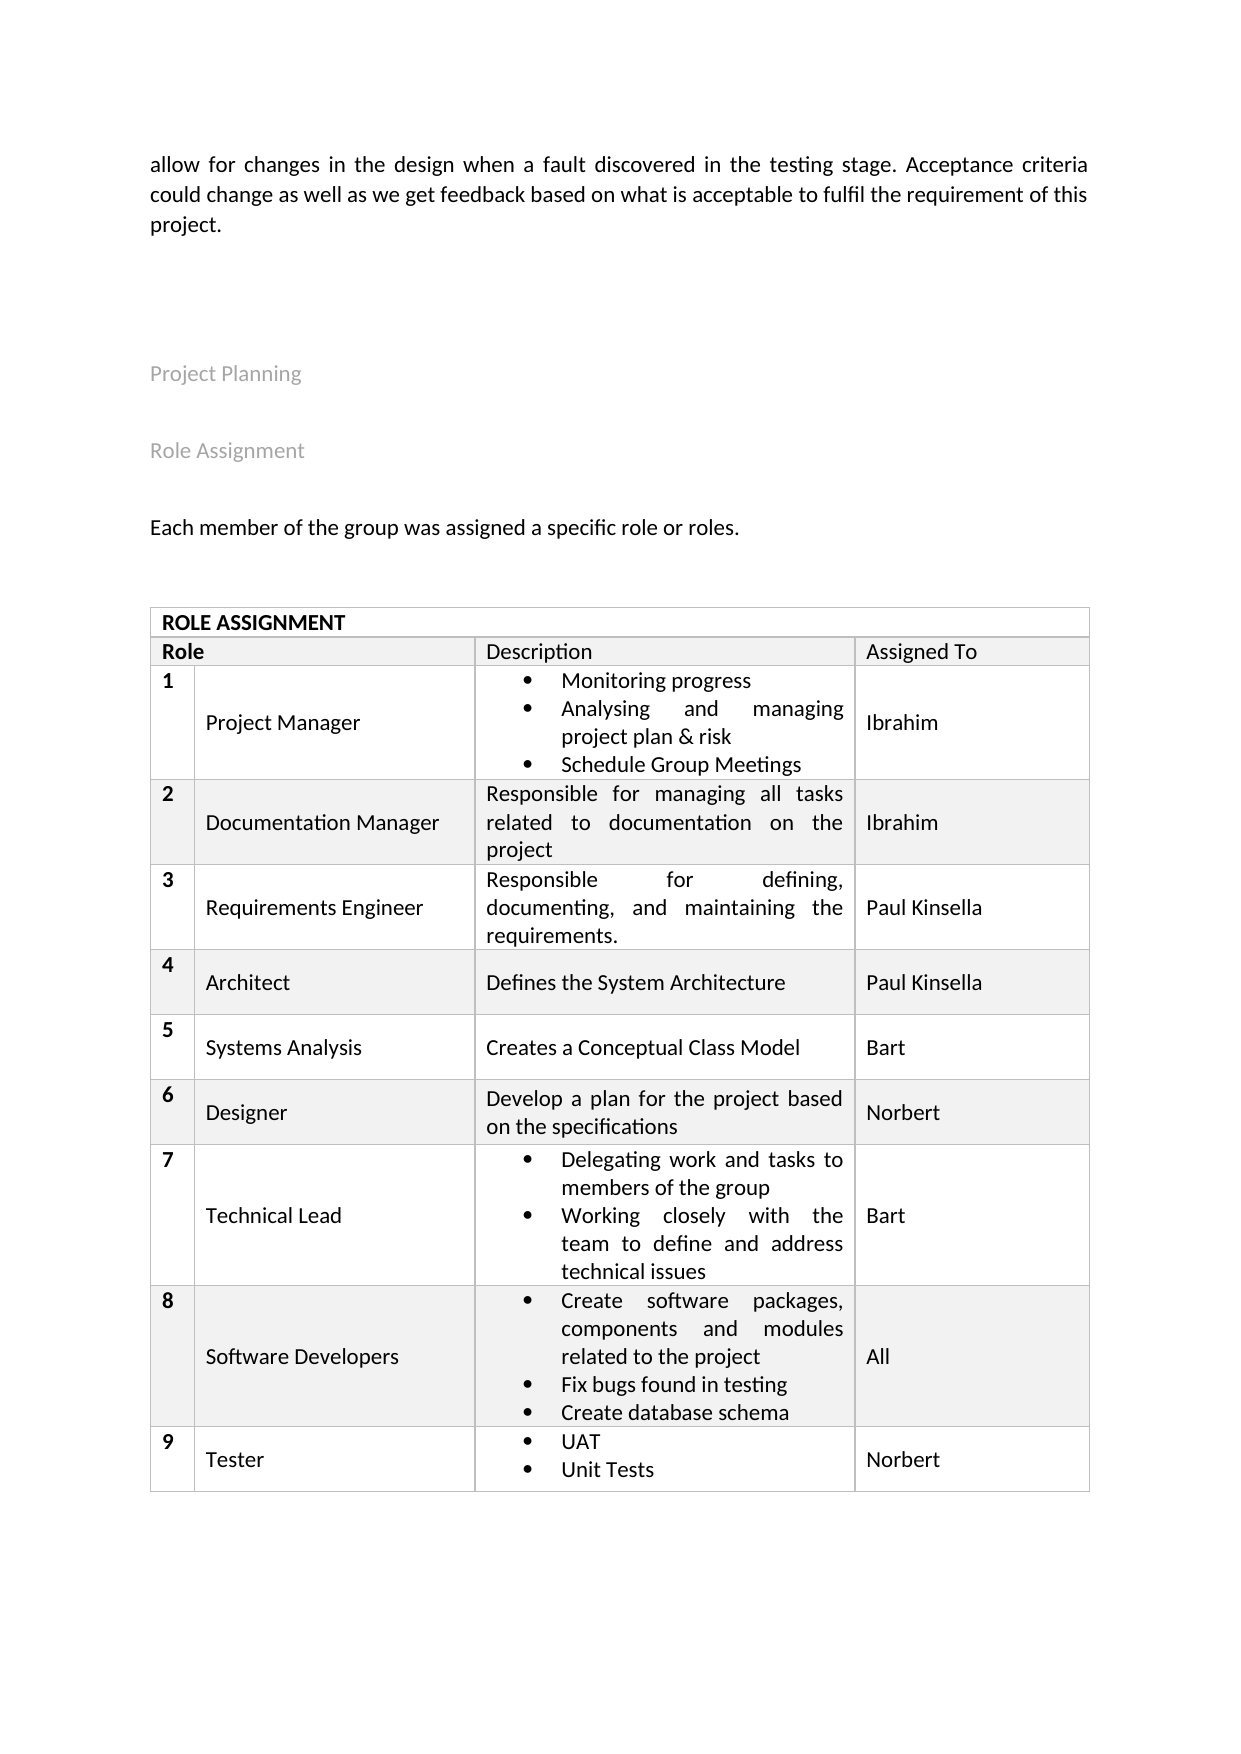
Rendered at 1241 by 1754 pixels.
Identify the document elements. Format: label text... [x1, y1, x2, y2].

table_cell Tester [195, 1427, 474, 1491]
table_cell Documentation Manager [195, 780, 474, 864]
table_cell Ibrahim [856, 780, 1089, 864]
table_cell Paul Kinsella [856, 950, 1089, 1014]
table_cell 1 [151, 666, 194, 778]
table_cell 8 [151, 1286, 194, 1426]
table_cell Monitoring progress Analysing and managing project plan & risk Schedule Group Meetings [476, 666, 854, 778]
table_cell Software Developers [195, 1286, 474, 1426]
table_cell Designer [195, 1080, 474, 1144]
table_cell All [856, 1286, 1089, 1426]
table_cell Systems Analysis [195, 1015, 474, 1079]
table_cell Role [151, 638, 474, 665]
table_cell 4 [151, 950, 194, 1014]
table_cell 3 [151, 865, 194, 949]
table_cell UAT Unit Tests [476, 1427, 854, 1491]
table_cell Create software packages, components and modules related to the project Fix bugs found in testing Create database schema [476, 1286, 854, 1426]
table_cell Responsible for defining, documenting, and maintaining the requirements. [476, 865, 854, 949]
subtitle Project Planning [150, 359, 1090, 387]
table_cell Bart [856, 1145, 1089, 1285]
table_cell Responsible for managing all tasks related to documentation on the project [476, 780, 854, 864]
table_cell 5 [151, 1015, 194, 1079]
table_cell 9 [151, 1427, 194, 1491]
table_header ROLE ASSIGNMENT [151, 608, 1089, 636]
table_cell Bart [856, 1015, 1089, 1079]
table_cell Paul Kinsella [856, 865, 1089, 949]
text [150, 150, 1090, 238]
table_cell 2 [151, 780, 194, 864]
table_cell 7 [151, 1145, 194, 1285]
text Each member of the group was assigned a specific role or roles. [150, 513, 1090, 542]
table_cell Requirements Engineer [195, 865, 474, 949]
table_cell Ibrahim [856, 666, 1089, 778]
table_cell Creates a Conceptual Class Model [476, 1015, 854, 1079]
table_cell Project Manager [195, 666, 474, 778]
table_cell Develop a plan for the project based on the specifications [476, 1080, 854, 1144]
table_cell Technical Lead [195, 1145, 474, 1285]
table_cell Norbert [856, 1427, 1089, 1491]
table_cell Assigned To [856, 638, 1089, 665]
subtitle Role Assignment [150, 436, 1090, 464]
table_cell Norbert [856, 1080, 1089, 1144]
table_cell Description [476, 638, 854, 665]
table_cell Defines the System Architecture [476, 950, 854, 1014]
table_cell Architect [195, 950, 474, 1014]
table_cell 6 [151, 1080, 194, 1144]
table_cell Delegating work and tasks to members of the group Working closely with the team to define and address technical issues [476, 1145, 854, 1285]
